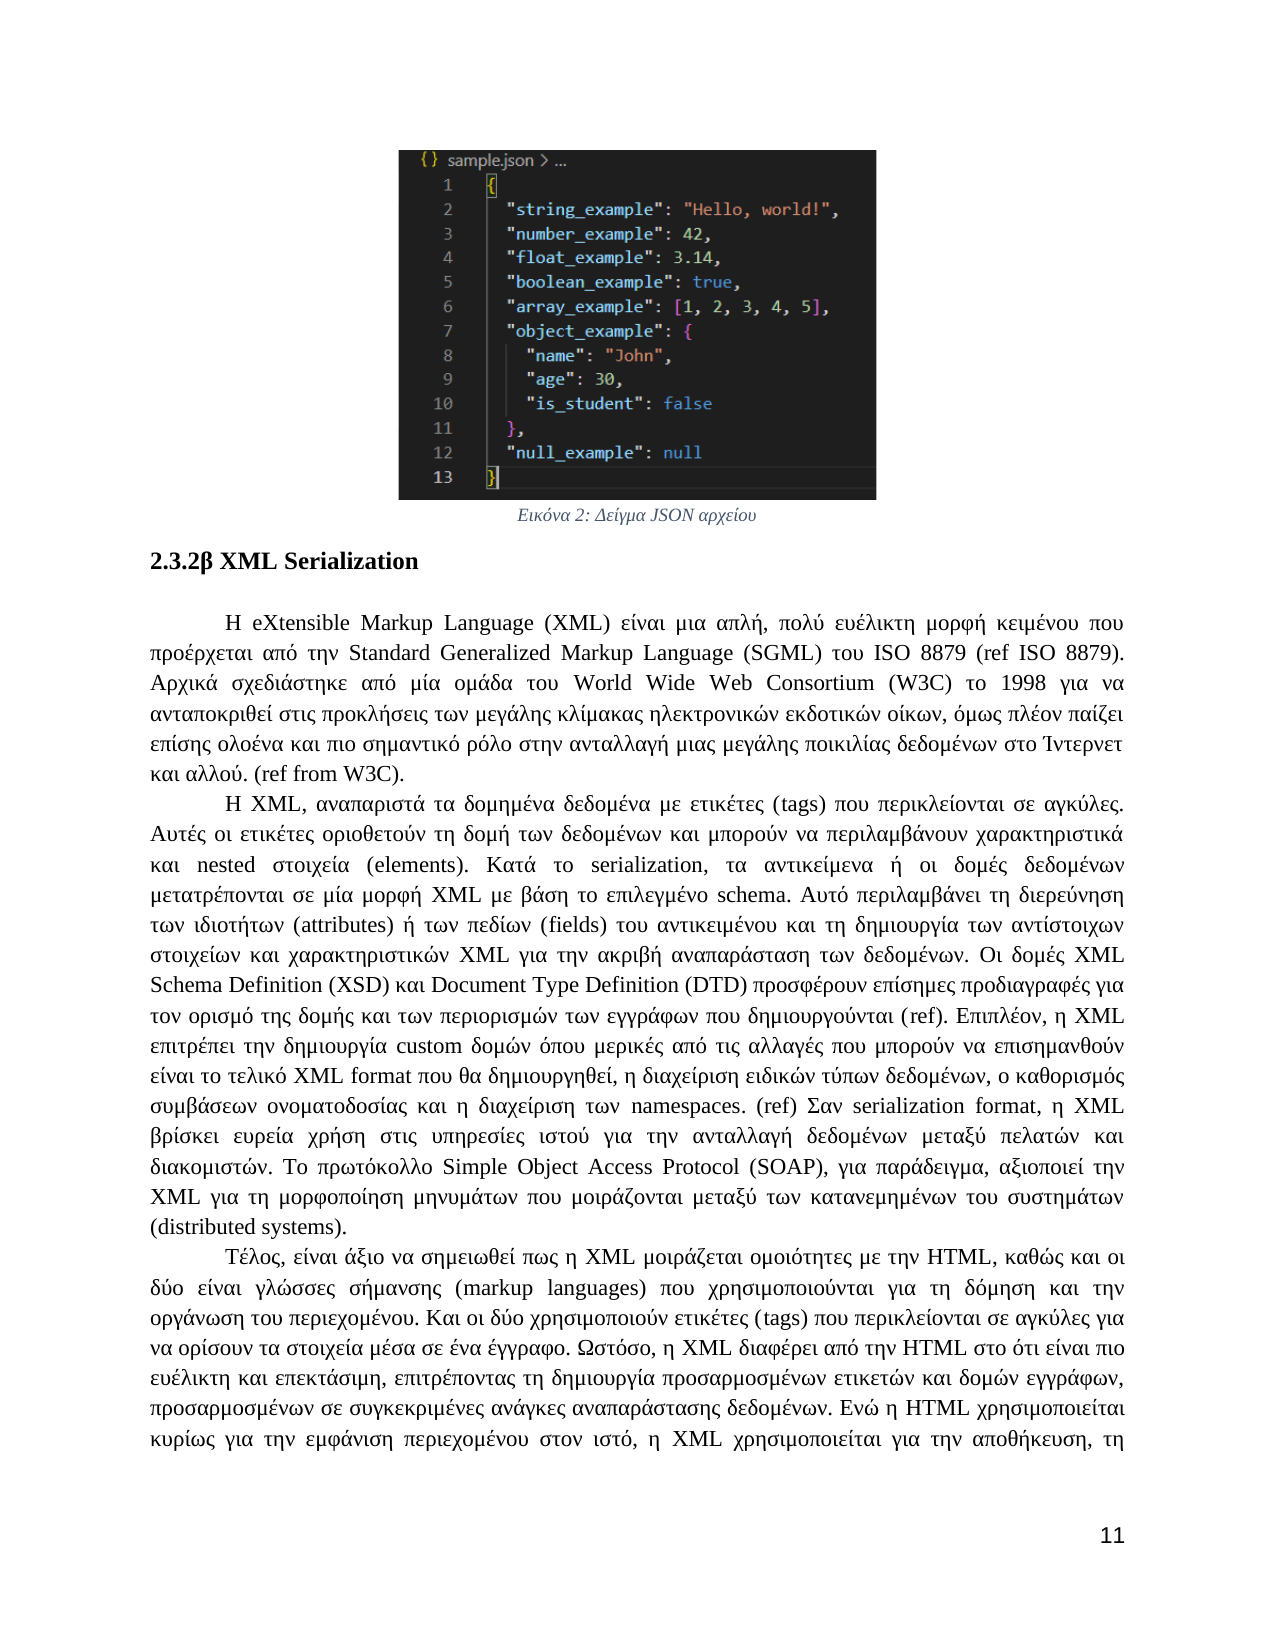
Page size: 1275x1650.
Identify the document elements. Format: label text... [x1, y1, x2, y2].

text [150, 1330, 1125, 1364]
text Η eXtensible Markup Language (XML) είναι μια απλή, πολύ ευέλικτη μορφή κειμένου που προέρχεται από την Standard Generalized Markup Language (SGML) του ISO 8879 (ref ISO 8879). Αρχικά σχεδιάστηκε από μία ομάδα του World Wide Web Consortium (W3C) το 1998 για να ανταποκριθεί στις προκλήσεις των μεγάλης κλίμακας ηλεκτρονικών εκδοτικών οίκων, όμως πλέον παίζει επίσης ολοένα και πιο σημαντικό ρόλο στην ανταλλαγή μιας μεγάλης ποικιλίας δεδομένων στο Ίντερνετ και αλλού. (ref from W3C). [150, 756, 1125, 786]
subtitle 2.3.2β XML Serialization [150, 546, 1125, 574]
text Εικόνα 2: Δείγμα JSON αρχείου [150, 503, 1125, 525]
text Η eXtensible Markup Language (XML) είναι μια απλή, πολύ ευέλικτη μορφή κειμένου που προέρχεται από την Standard Generalized Markup Language (SGML) του ISO 8879 (ref ISO 8879). Αρχικά σχεδιάστηκε από μία ομάδα του World Wide Web Consortium (W3C) το 1998 για να ανταποκριθεί στις προκλήσεις των μεγάλης κλίμακας ηλεκτρονικών εκδοτικών οίκων, όμως πλέον παίζει επίσης ολοένα και πιο σημαντικό ρόλο στην ανταλλαγή μιας μεγάλης ποικιλίας δεδομένων στο Ίντερνετ και αλλού. (ref from W3C). [150, 609, 1125, 700]
picture [398, 150, 877, 500]
